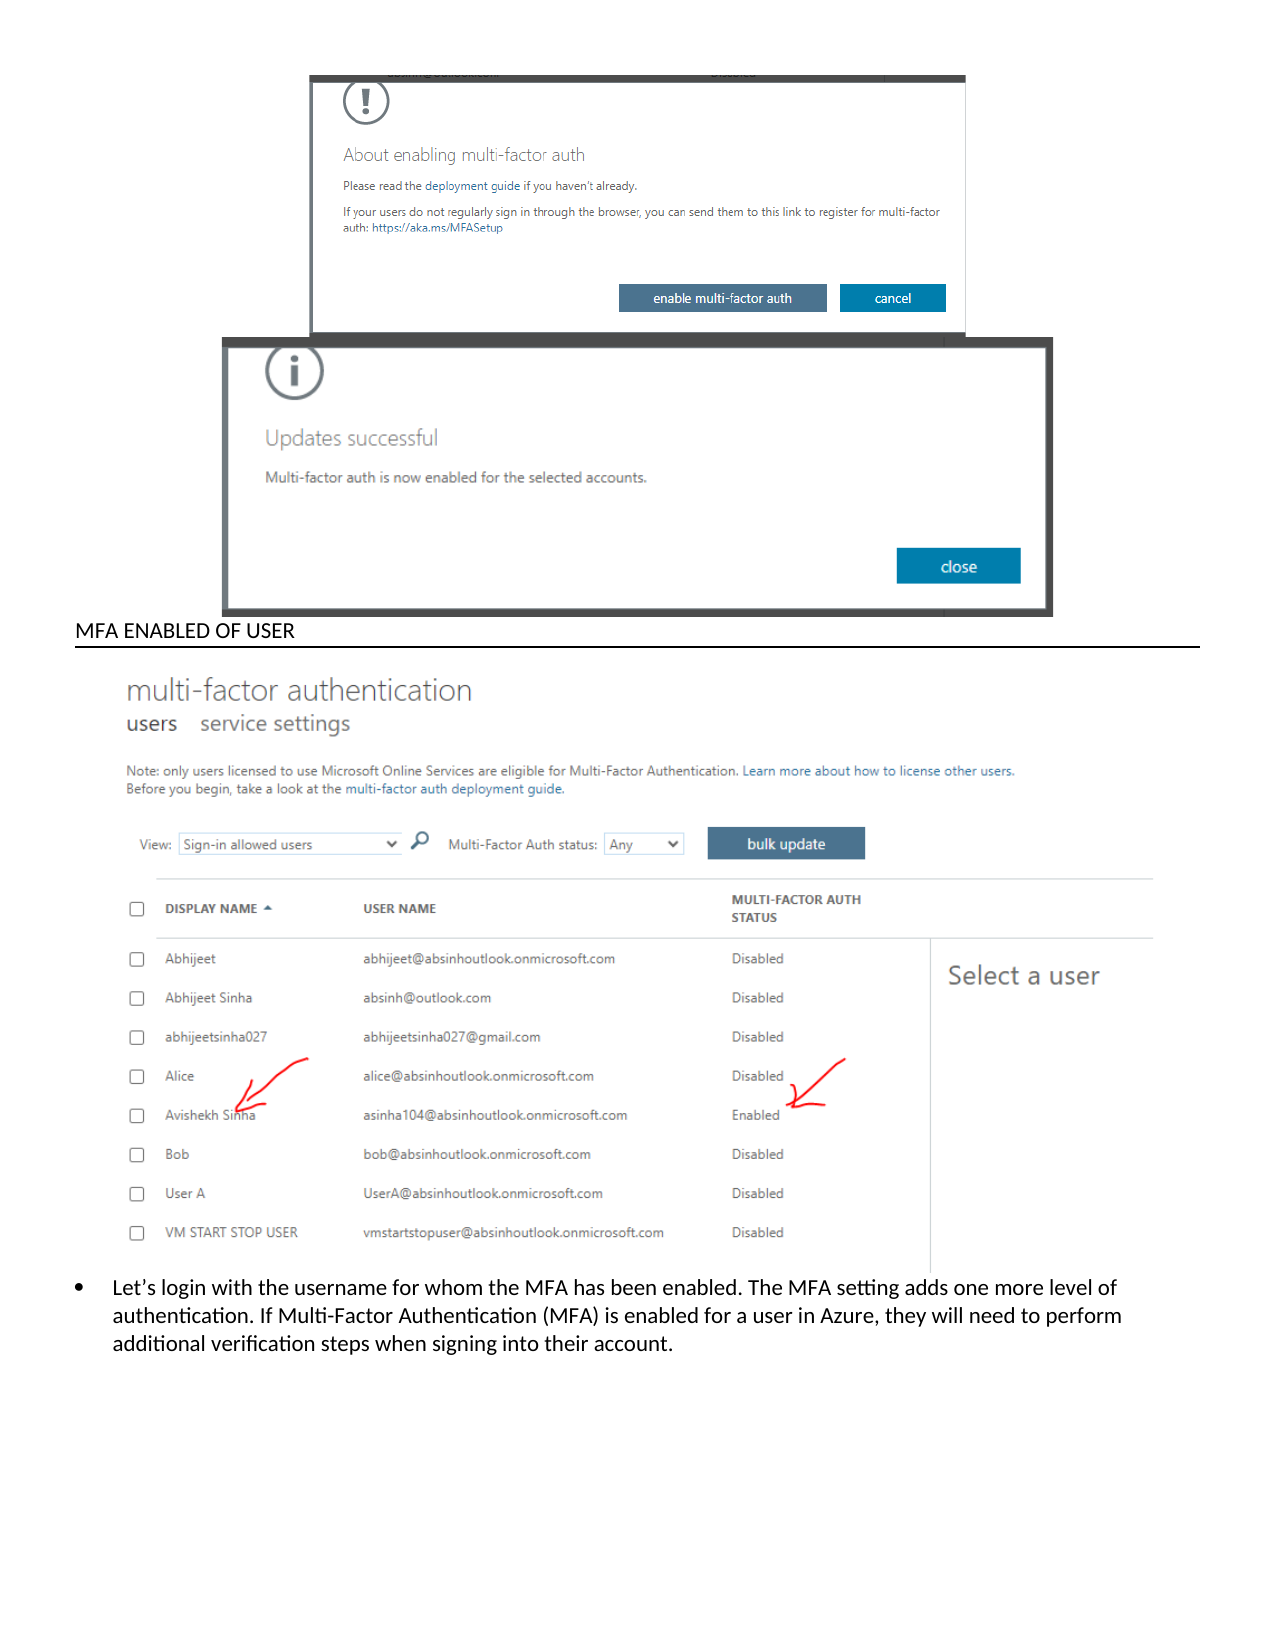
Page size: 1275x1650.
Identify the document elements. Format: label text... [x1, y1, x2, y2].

text MFA ENABLED OF USER [75, 616, 1200, 646]
picture [221, 75, 1054, 617]
list Let’s login with the username for whom the MFA has been enabled. The MFA setting adds one more level of authentication. If Multi-Factor Authentication (MFA) is enabled for a user in Azure, they will need to perform additional verification steps when signing into their account. [75, 1273, 1200, 1357]
picture [114, 675, 1161, 1273]
